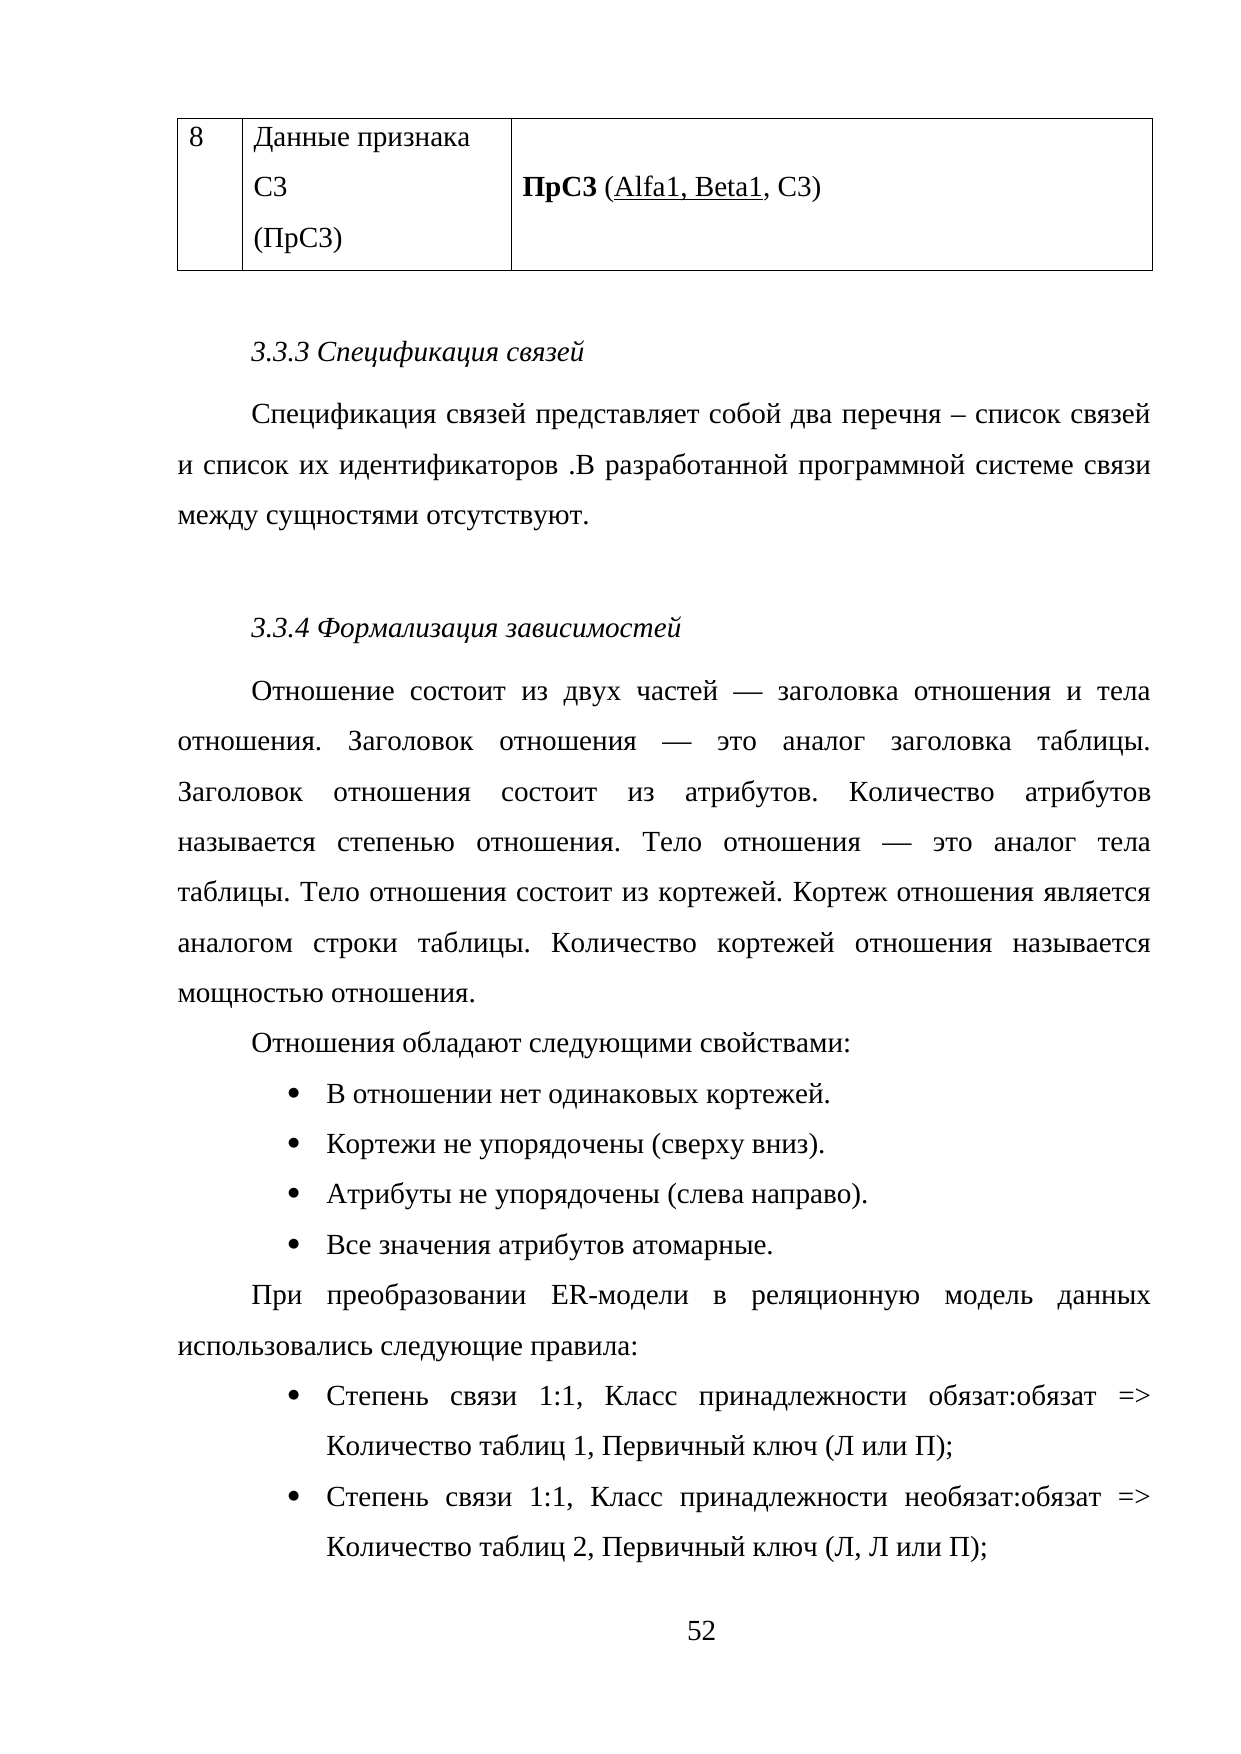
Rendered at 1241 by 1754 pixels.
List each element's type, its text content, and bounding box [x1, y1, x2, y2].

list Степень связи 1:1, Класс принадлежности обязат:обязат => Количество таблиц 1, Первичный ключ (Л или П); [288, 1378, 1152, 1462]
list Степень связи 1:1, Класс принадлежности необязат:обязат => Количество таблиц 2, Первичный ключ (Л, Л или П); [288, 1479, 1152, 1563]
text Спецификация связей представляет собой два перечня – список связей и список их идентификаторов .В разработанной программной системе связи между сущностями отсутствуют. [177, 397, 1152, 531]
list Атрибуты не упорядочены (слева направо). [288, 1177, 1152, 1210]
subtitle 3.3.4 Формализация зависимостей [177, 610, 1152, 644]
table_cell Данные признака C3 (ПрС3) [243, 119, 511, 270]
list В отношении нет одинаковых кортежей. [288, 1076, 1152, 1109]
text Отношения обладают следующими свойствами: [177, 1025, 1152, 1059]
subtitle 3.3.3 Спецификация связей [177, 334, 1152, 367]
list Все значения атрибутов атомарные. [288, 1227, 1152, 1261]
table_cell 8 [178, 119, 242, 270]
table_cell ПрС3 (Alfa1, Beta1, C3) [512, 119, 1152, 270]
list Кортежи не упорядочены (сверху вниз). [288, 1126, 1152, 1160]
text При преобразовании ER-модели в реляционную модель данных использовались следующие правила: [177, 1277, 1152, 1361]
text Отношение состоит из двух частей — заголовка отношения и тела отношения. Заголовок отношения — это аналог заголовка таблицы. Заголовок отношения состоит из атрибутов. Количество атрибутов называется степенью отношения. Тело отношения — это аналог тела таблицы. Тело отношения состоит из кортежей. Кортеж отношения является аналогом строки таблицы. Количество кортежей отношения называется мощностью отношения. [177, 673, 1152, 1009]
